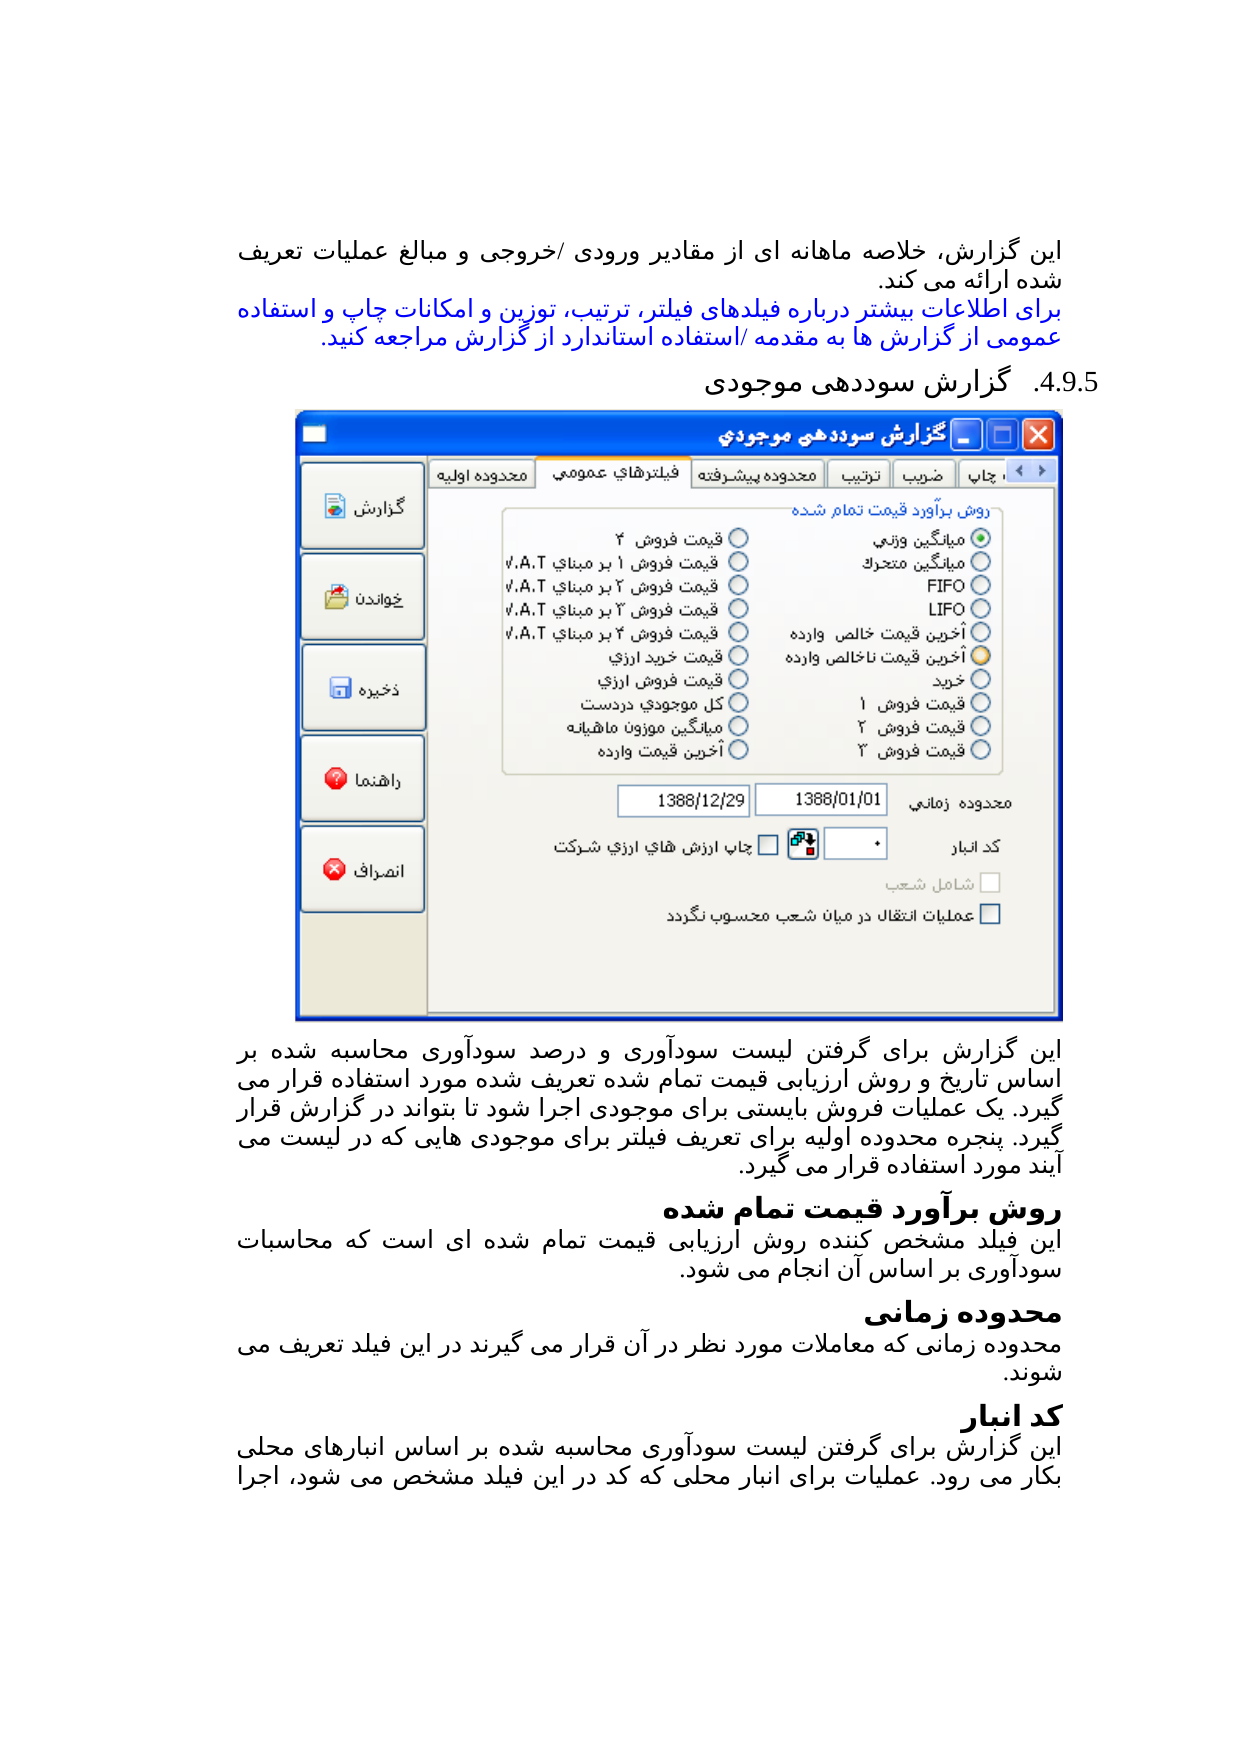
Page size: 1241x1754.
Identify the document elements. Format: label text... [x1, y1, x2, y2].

text این فیلد مشخص کننده روش ارزیابی قیمت تمام شده ای است که محاسبات سودآوری بر اساس آن انجام می شود. [236, 1225, 1063, 1283]
subtitle این گزارش برای گرفتن لیست سودآوری و درصد سودآوری محاسبه شده بر اساس تاریخ و روش ارزیابی قیمت تمام شده تعریف شده مورد استفاده قرار می گیرد. یک عملیات فروش بایستی برای موجودی اجرا شود تا بتواند در گزارش قرار گیرد. پنجره محدوده اولیه برای تعریف فیلتر برای موجودی هایی که در لیست می آیند مورد استفاده قرار می گیرد. [236, 1035, 1063, 1179]
subtitle کد انبار [236, 1399, 1063, 1432]
subtitle محدوده زمانی [236, 1295, 1063, 1329]
text محدوده زمانی که معاملات مورد نظر در آن قرار می گیرند در این فیلد تعریف می شوند. [236, 1329, 1063, 1386]
text این گزارش، خلاصه ماهانه ای از مقادیر ورودی /خروجی و مبالغ عملیات تعریف شده ارائه می کند. [236, 236, 1063, 294]
text برای اطلاعات بیشتر درباره فیلدهای فیلتر، ترتیب، توزین و امکانات چاپ و استفاده عمومی از گزارش ها به مقدمه /استفاده استاندارد از گزارش مراجعه کنید. [236, 294, 1063, 351]
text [236, 1432, 1063, 1490]
subtitle روش برآورد قیمت تمام شده [236, 1192, 1063, 1225]
picture [294, 409, 1063, 1023]
subtitle گزارش سوددهی موجودی [236, 364, 1026, 397]
